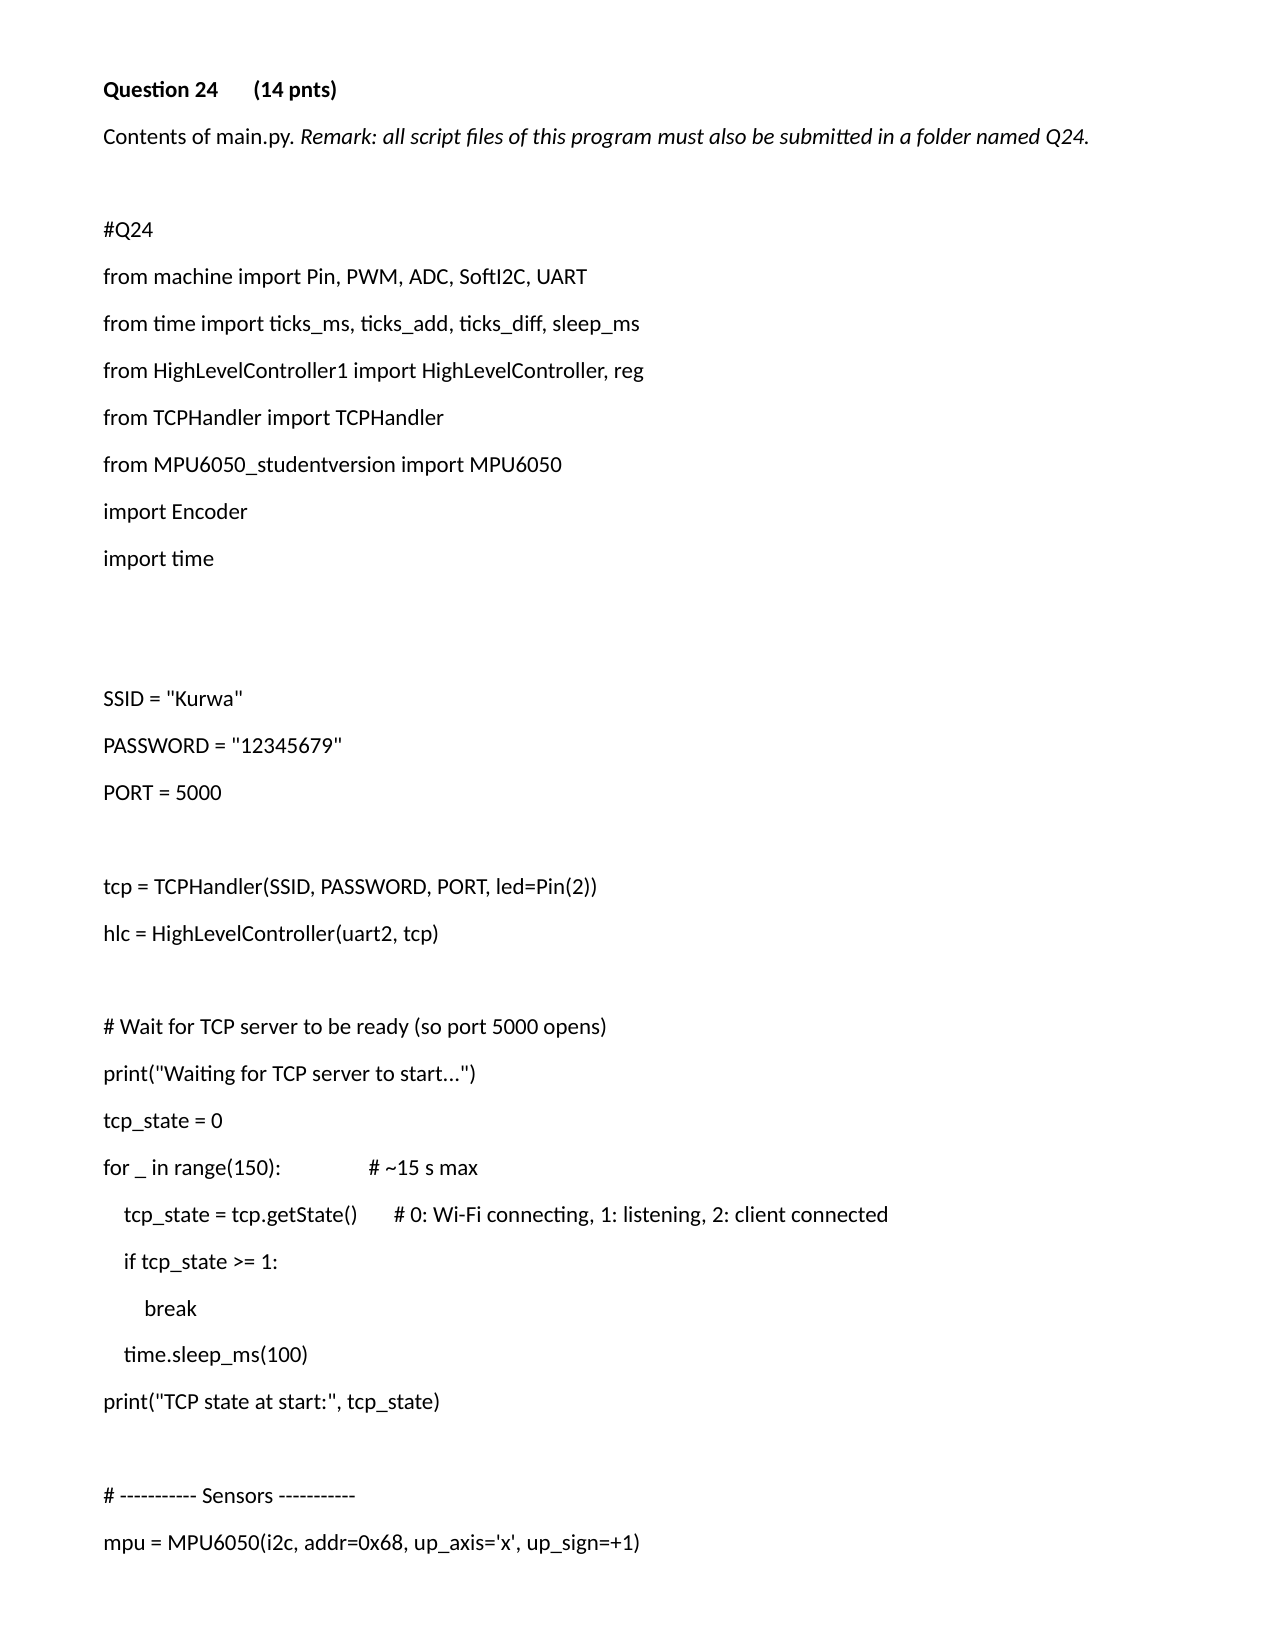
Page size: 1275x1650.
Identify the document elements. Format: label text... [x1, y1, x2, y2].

text from time import ticks_ms, ticks_add, ticks_diff, sleep_ms [103, 309, 1191, 337]
text #Q24 [103, 216, 1191, 244]
text mpu = MPU6050(i2c, addr=0x68, up_axis='x', up_sign=+1) [103, 1528, 1191, 1556]
text from HighLevelController1 import HighLevelController, reg [103, 356, 1191, 384]
text # ----------- Sensors ----------- [103, 1481, 1191, 1509]
text tcp_state = 0 [103, 1106, 1191, 1134]
text if tcp_state >= 1: [103, 1247, 1191, 1275]
text for _ in range(150): # ~15 s max [103, 1153, 1191, 1181]
text PORT = 5000 [103, 778, 1191, 806]
text PASSWORD = "12345679" [103, 731, 1191, 759]
text SSID = "Kurwa" [103, 684, 1191, 712]
text from machine import Pin, PWM, ADC, SoftI2C, UART [103, 262, 1191, 291]
text from MPU6050_studentversion import MPU6050 [103, 450, 1191, 478]
text print("TCP state at start:", tcp_state) [103, 1387, 1191, 1416]
text time.sleep_ms(100) [103, 1341, 1191, 1369]
text tcp_state = tcp.getState() # 0: Wi-Fi connecting, 1: listening, 2: client connected [103, 1200, 1191, 1228]
text tcp = TCPHandler(SSID, PASSWORD, PORT, led=Pin(2)) [103, 872, 1191, 900]
text hlc = HighLevelController(uart2, tcp) [103, 919, 1191, 947]
text from TCPHandler import TCPHandler [103, 403, 1191, 431]
text import Encoder [103, 497, 1191, 525]
text Contents of main.py. Remark: all script files of this program must also be submitted in a folder named Q24. [103, 122, 1191, 150]
text print("Waiting for TCP server to start...") [103, 1059, 1191, 1087]
text import time [103, 544, 1191, 572]
text # Wait for TCP server to be ready (so port 5000 opens) [103, 1012, 1191, 1041]
text break [103, 1294, 1191, 1322]
text Question 24 (14 pnts) [103, 75, 1191, 103]
